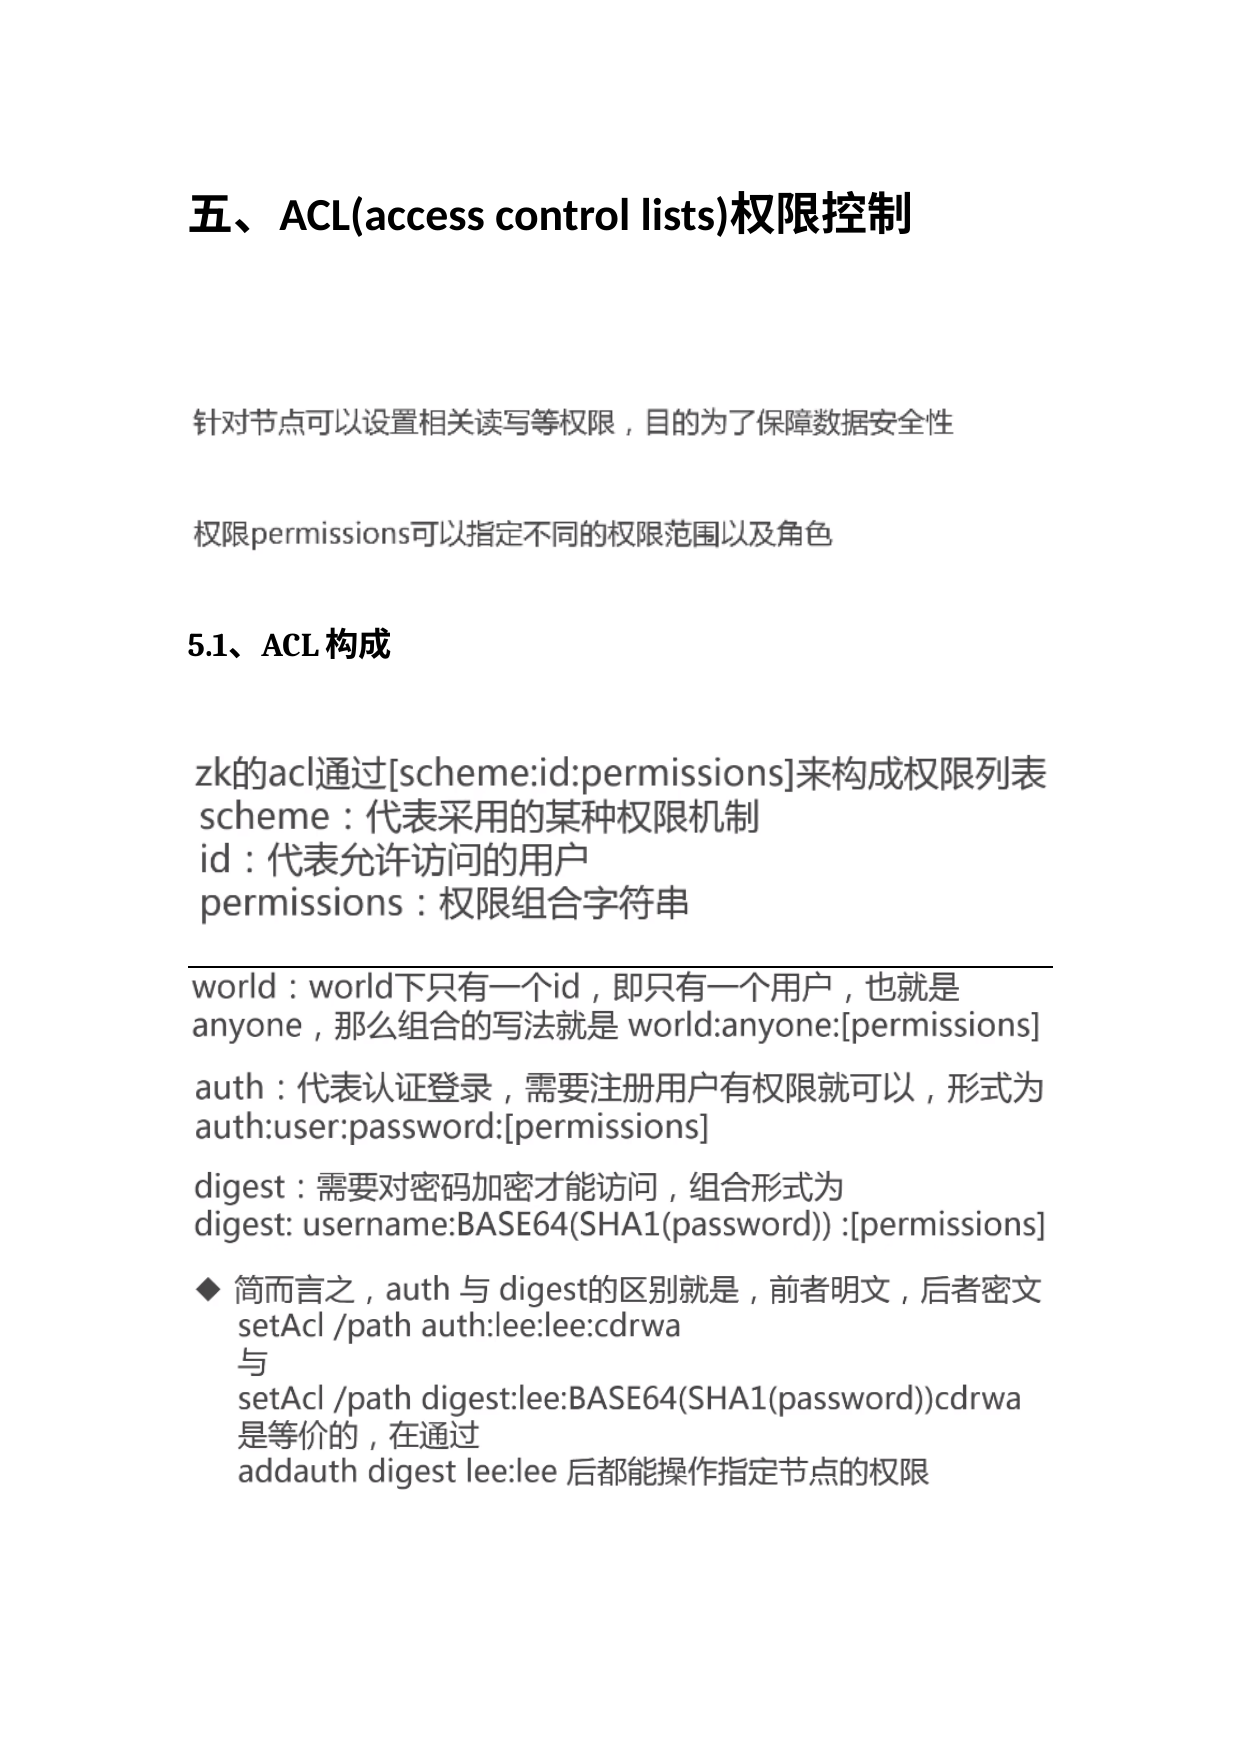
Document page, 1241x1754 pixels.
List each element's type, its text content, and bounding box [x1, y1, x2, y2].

subtitle 五、ACL(access control lists)权限控制 [187, 162, 1053, 259]
picture [187, 736, 1053, 936]
picture [187, 1162, 1053, 1251]
subtitle 5.1、ACL构成 [187, 609, 1053, 674]
picture [187, 1065, 1053, 1145]
picture [187, 967, 1053, 1046]
picture [187, 1260, 1053, 1491]
picture [187, 387, 963, 555]
